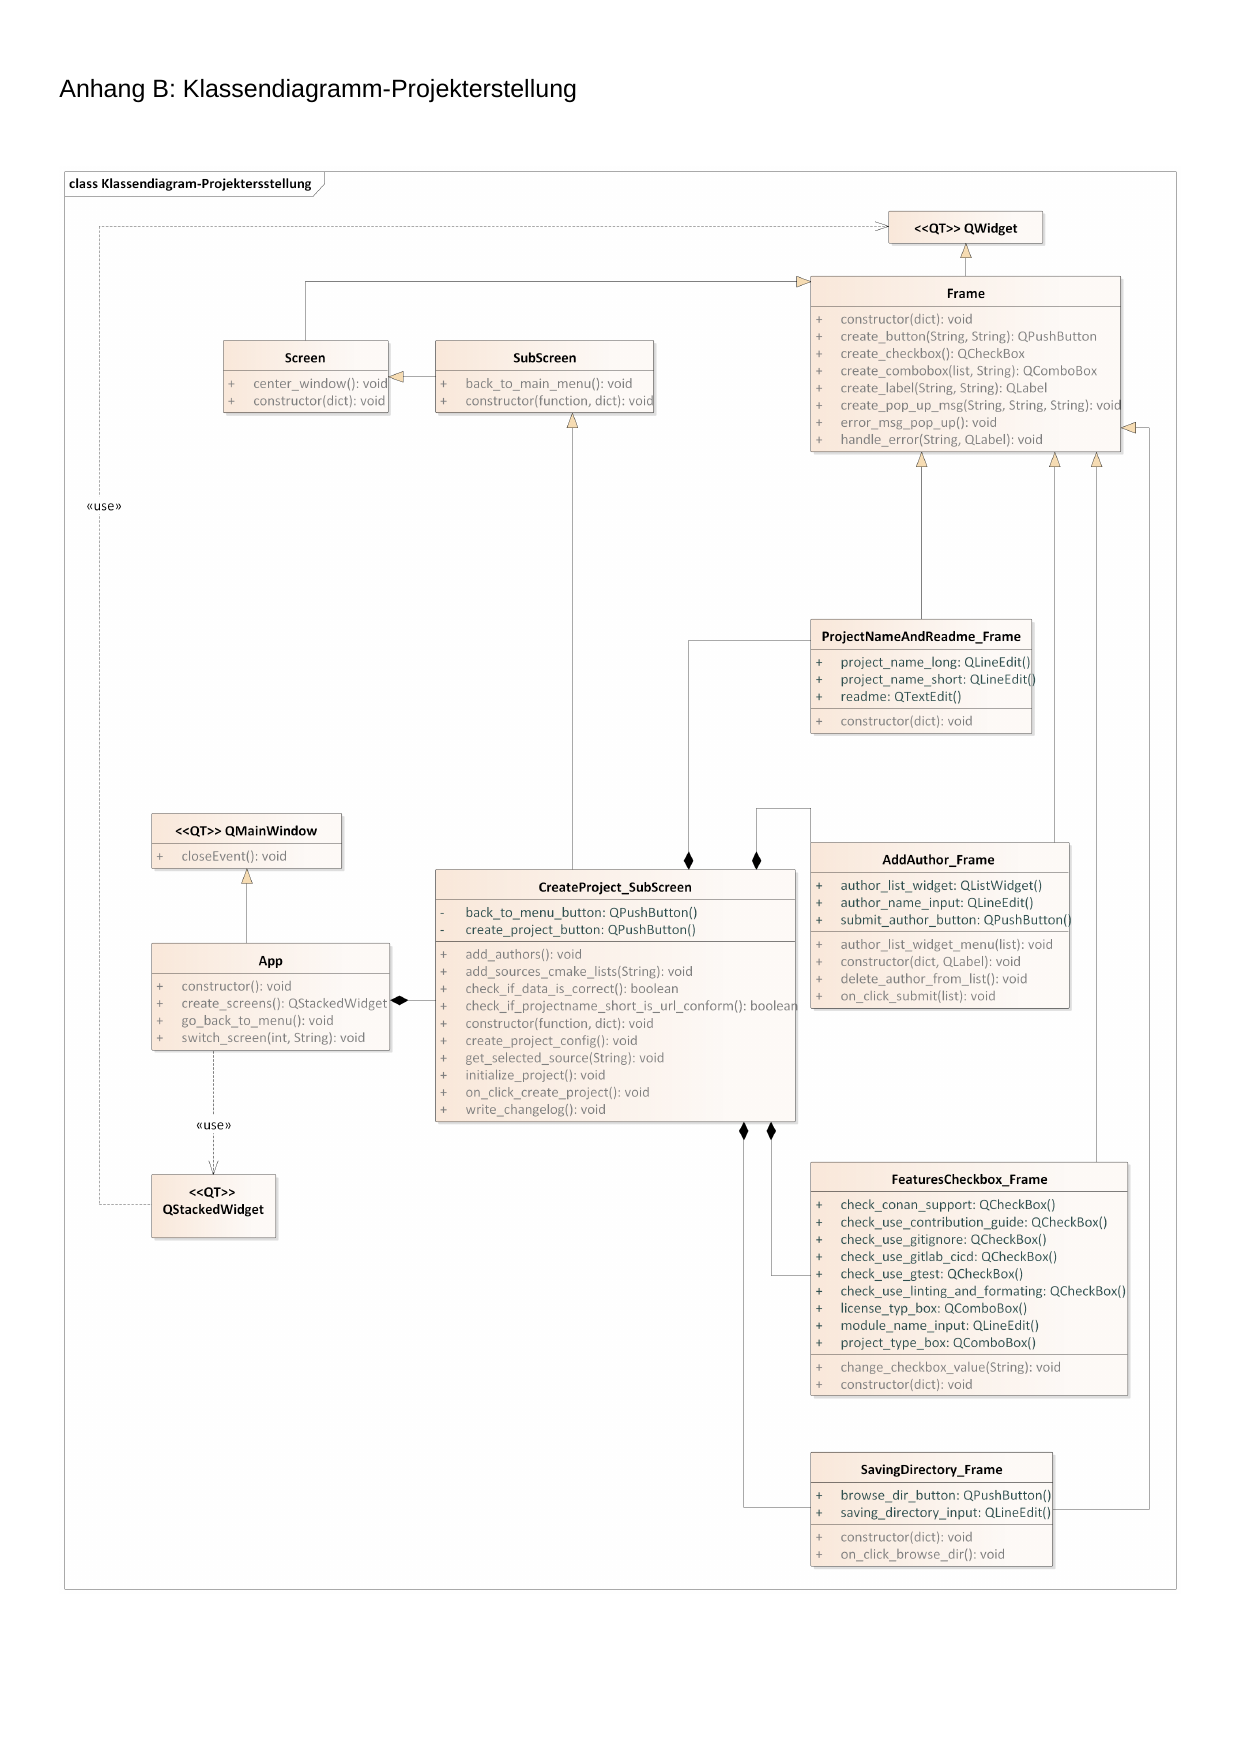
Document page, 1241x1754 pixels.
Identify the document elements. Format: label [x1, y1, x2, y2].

picture [59, 166, 1181, 1594]
